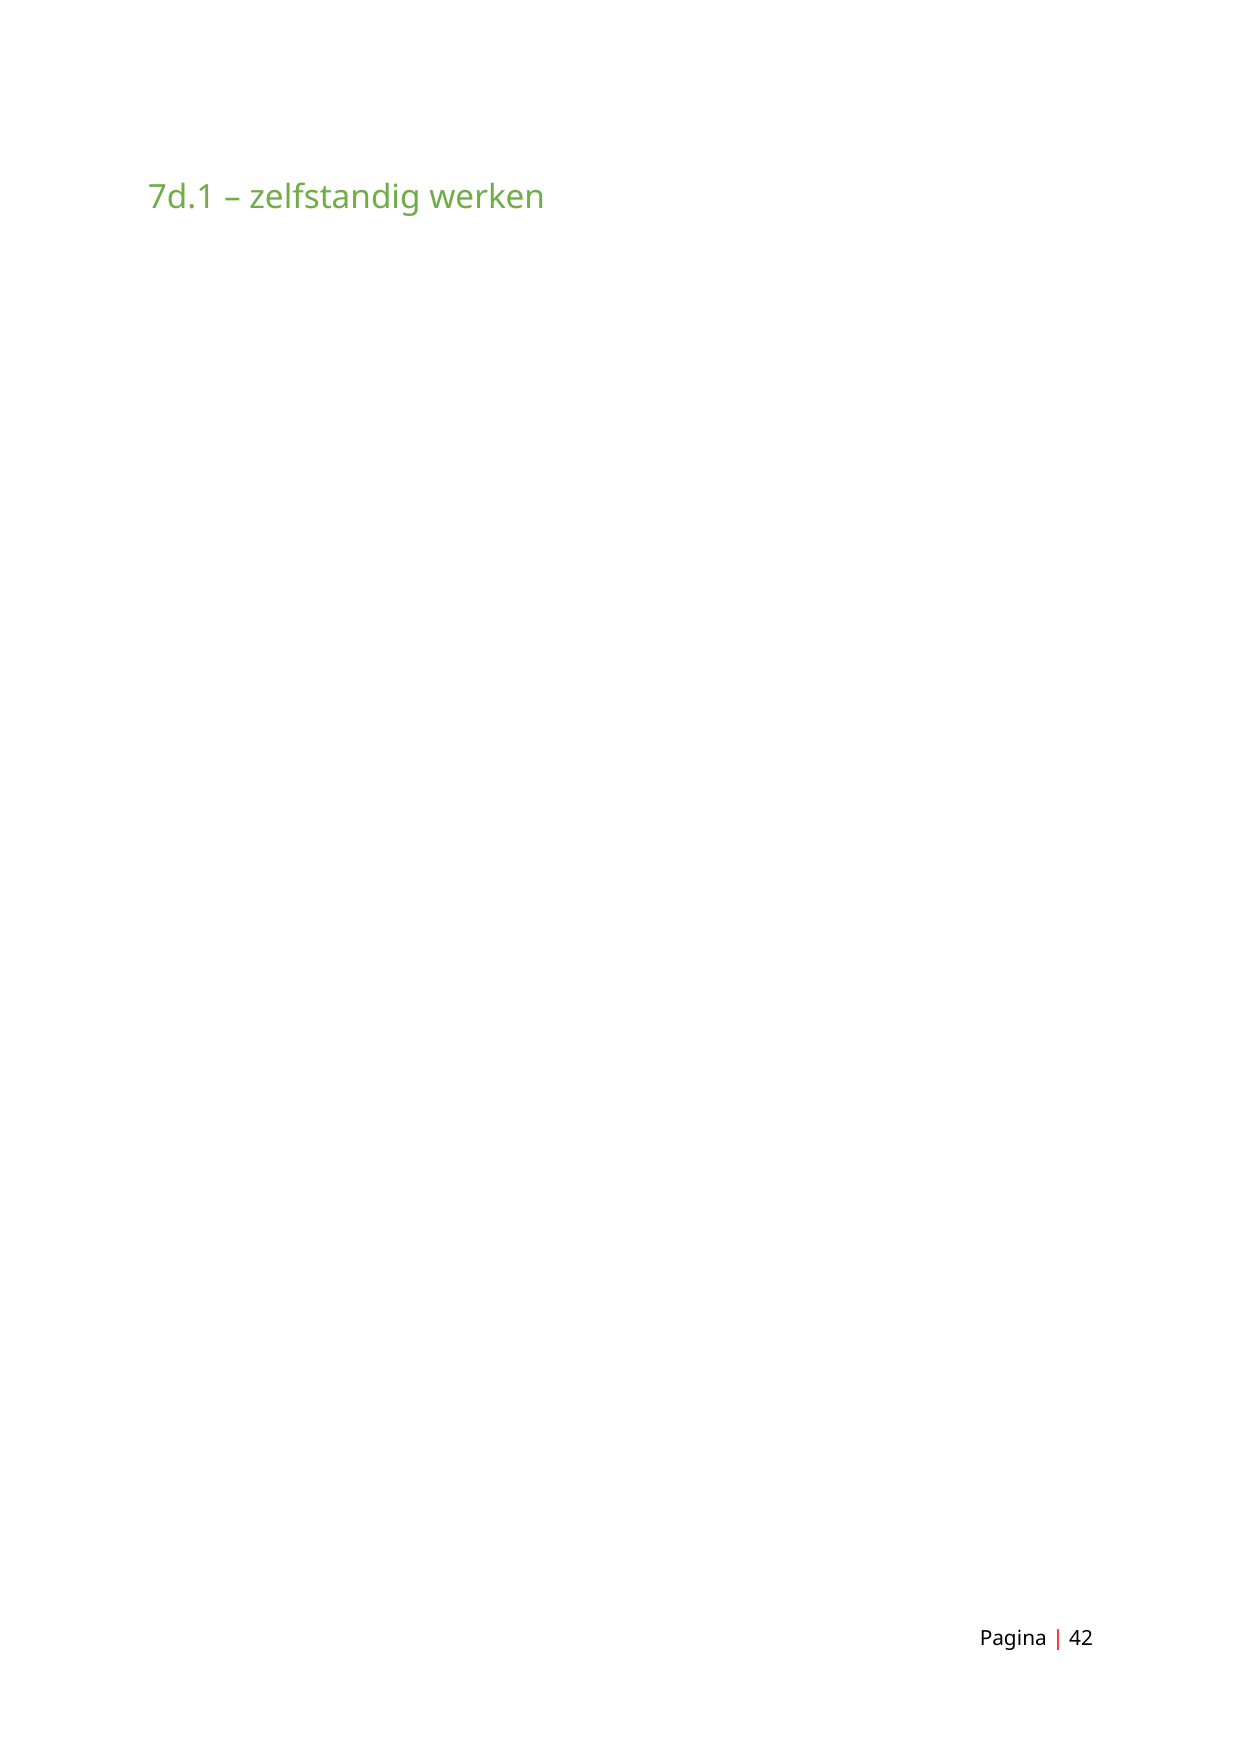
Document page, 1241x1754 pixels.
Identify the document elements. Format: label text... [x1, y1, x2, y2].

subtitle 7d.1 – zelfstandig werken [148, 173, 1093, 218]
